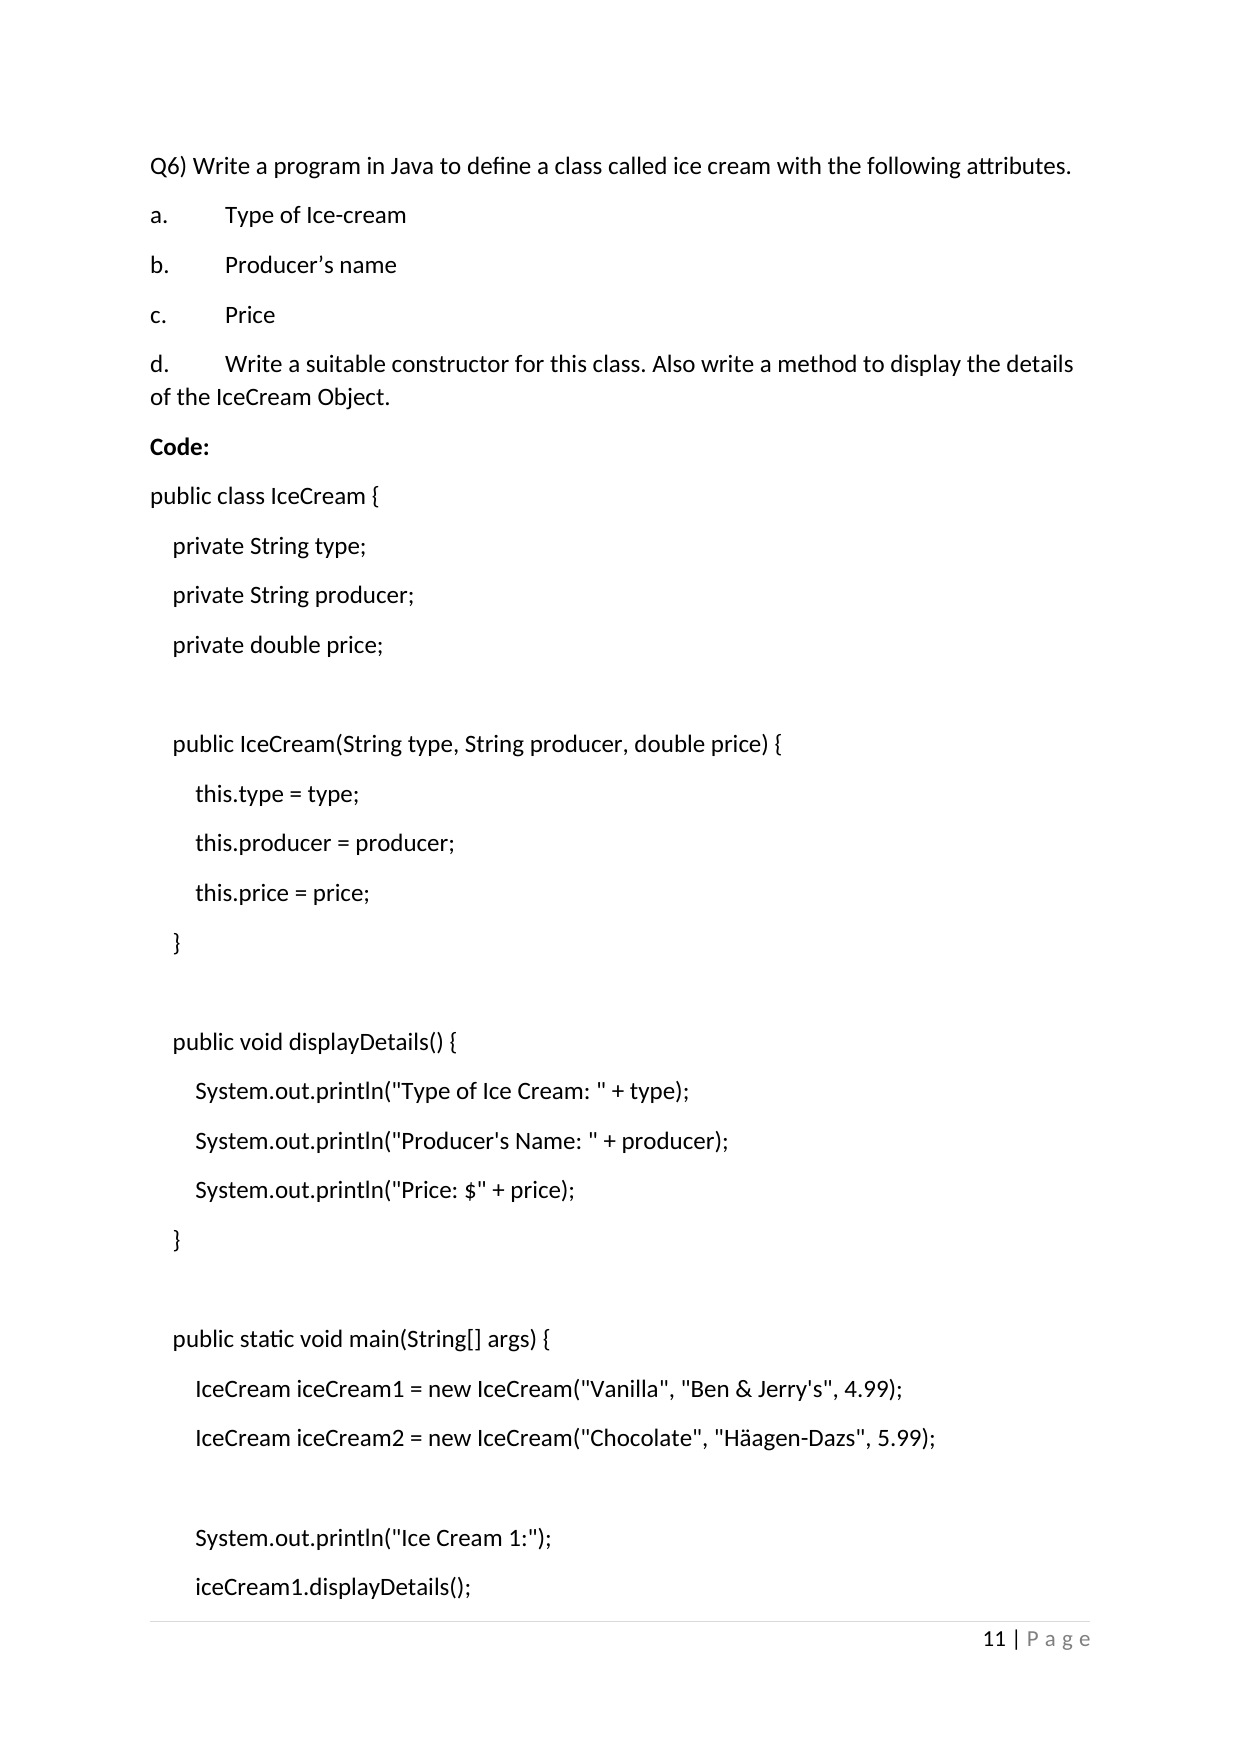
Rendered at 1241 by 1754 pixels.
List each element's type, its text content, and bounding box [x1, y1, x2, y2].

text private String producer; [150, 579, 1090, 610]
text IceCream iceCream2 = new IceCream("Chocolate", "Häagen-Dazs", 5.99); [150, 1422, 1090, 1453]
text this.type = type; [150, 778, 1090, 808]
text Code: [150, 431, 1090, 461]
text IceCream iceCream1 = new IceCream("Vanilla", "Ben & Jerry's", 4.99); [150, 1373, 1090, 1403]
text public void displayDetails() { [150, 1026, 1090, 1056]
text iceCream1.displayDetails(); [150, 1571, 1090, 1602]
text public static void main(String[] args) { [150, 1323, 1090, 1354]
text } [150, 927, 1090, 957]
text System.out.println("Ice Cream 1:"); [150, 1522, 1090, 1552]
text this.producer = producer; [150, 827, 1090, 858]
text private String type; [150, 530, 1090, 561]
text System.out.println("Producer's Name: " + producer); [150, 1125, 1090, 1156]
text c. Price [150, 299, 1090, 329]
text private double price; [150, 629, 1090, 660]
text public class IceCream { [150, 480, 1090, 511]
text d. Write a suitable constructor for this class. Also write a method to display the details of the IceCream Object. [150, 348, 1090, 412]
text this.price = price; [150, 877, 1090, 908]
text System.out.println("Price: $" + price); [150, 1174, 1090, 1205]
text public IceCream(String type, String producer, double price) { [150, 728, 1090, 759]
text Q6) Write a program in Java to define a class called ice cream with the following attributes. [150, 150, 1090, 181]
text a. Type of Ice-cream [150, 199, 1090, 230]
text b. Producer’s name [150, 249, 1090, 280]
text System.out.println("Type of Ice Cream: " + type); [150, 1075, 1090, 1106]
text } [150, 1224, 1090, 1255]
